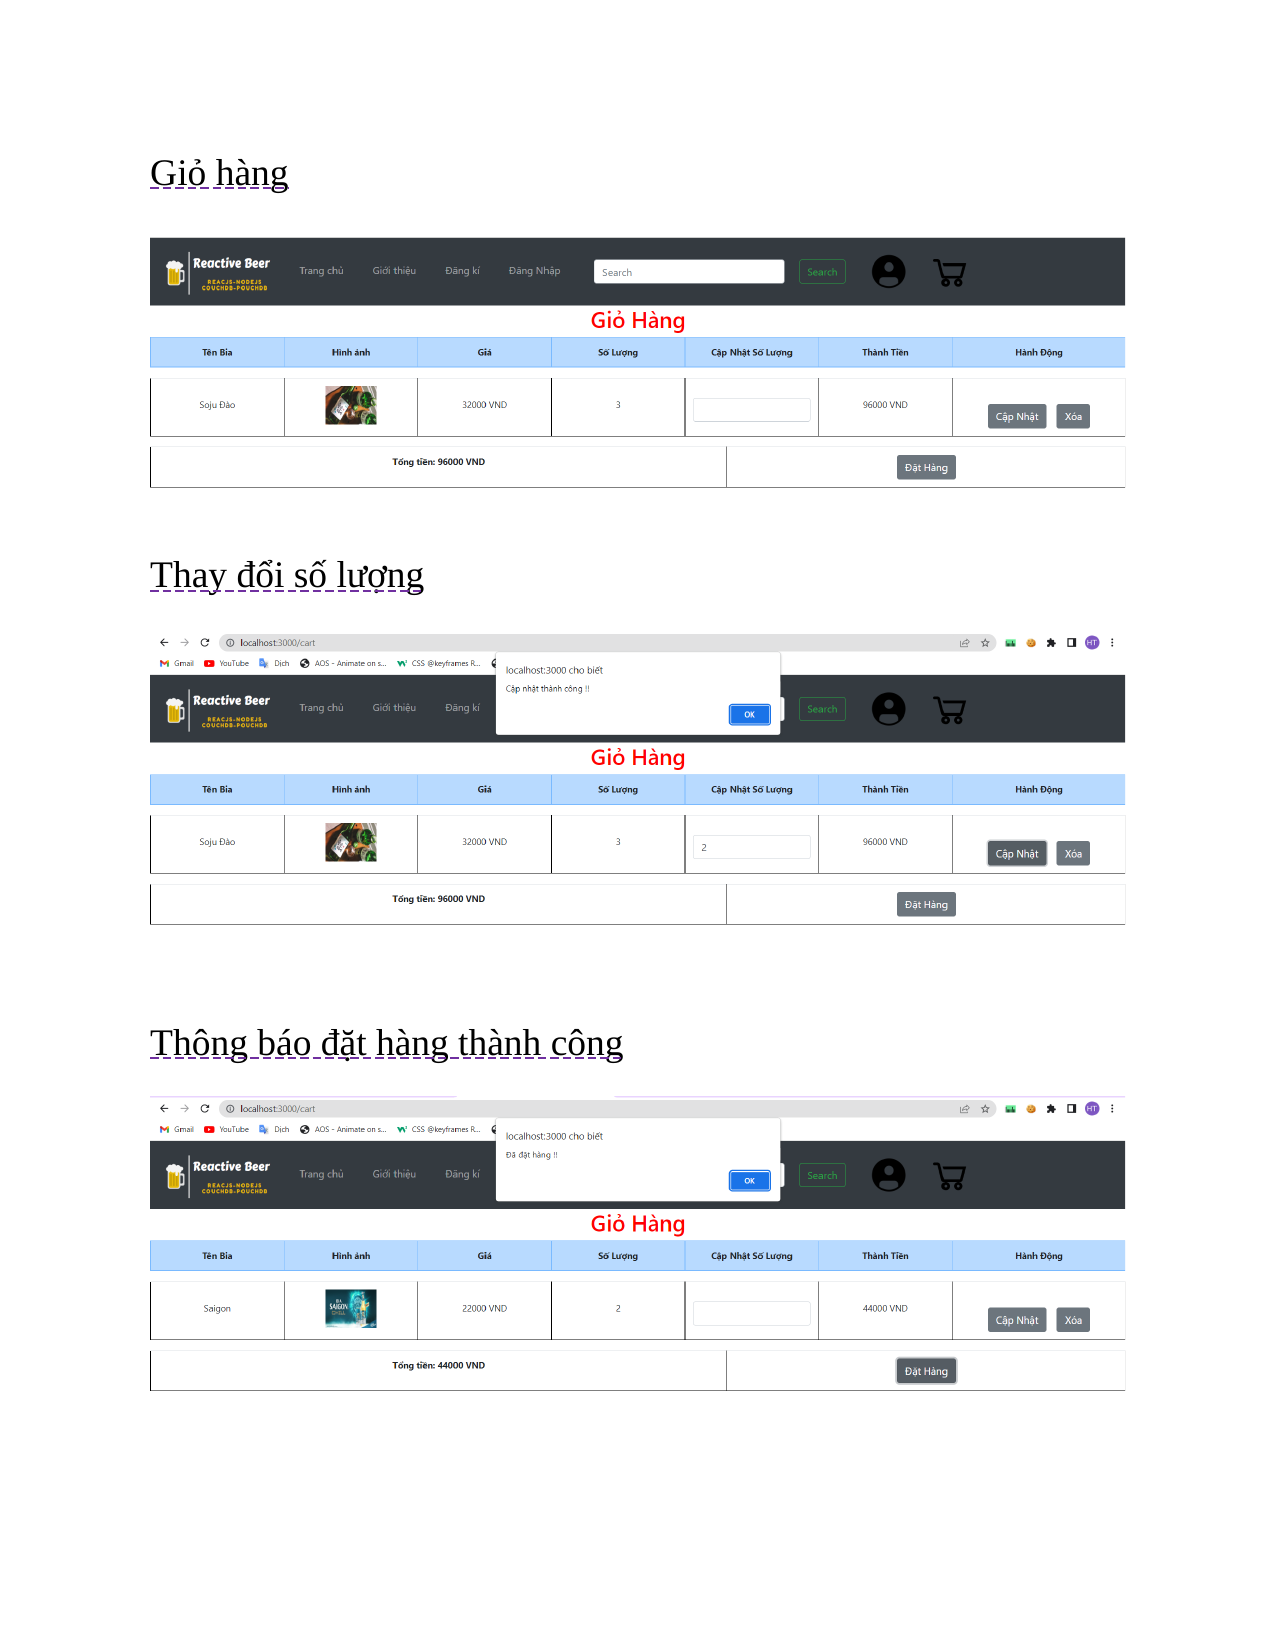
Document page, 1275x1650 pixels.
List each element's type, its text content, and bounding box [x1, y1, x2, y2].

picture [150, 237, 1125, 500]
picture [150, 631, 1125, 967]
picture [150, 1096, 1125, 1449]
text Thay đổi số lượng [150, 553, 1125, 596]
text Thông báo đặt hàng thành công [150, 1020, 1125, 1063]
text Giỏ hàng [150, 150, 1125, 193]
